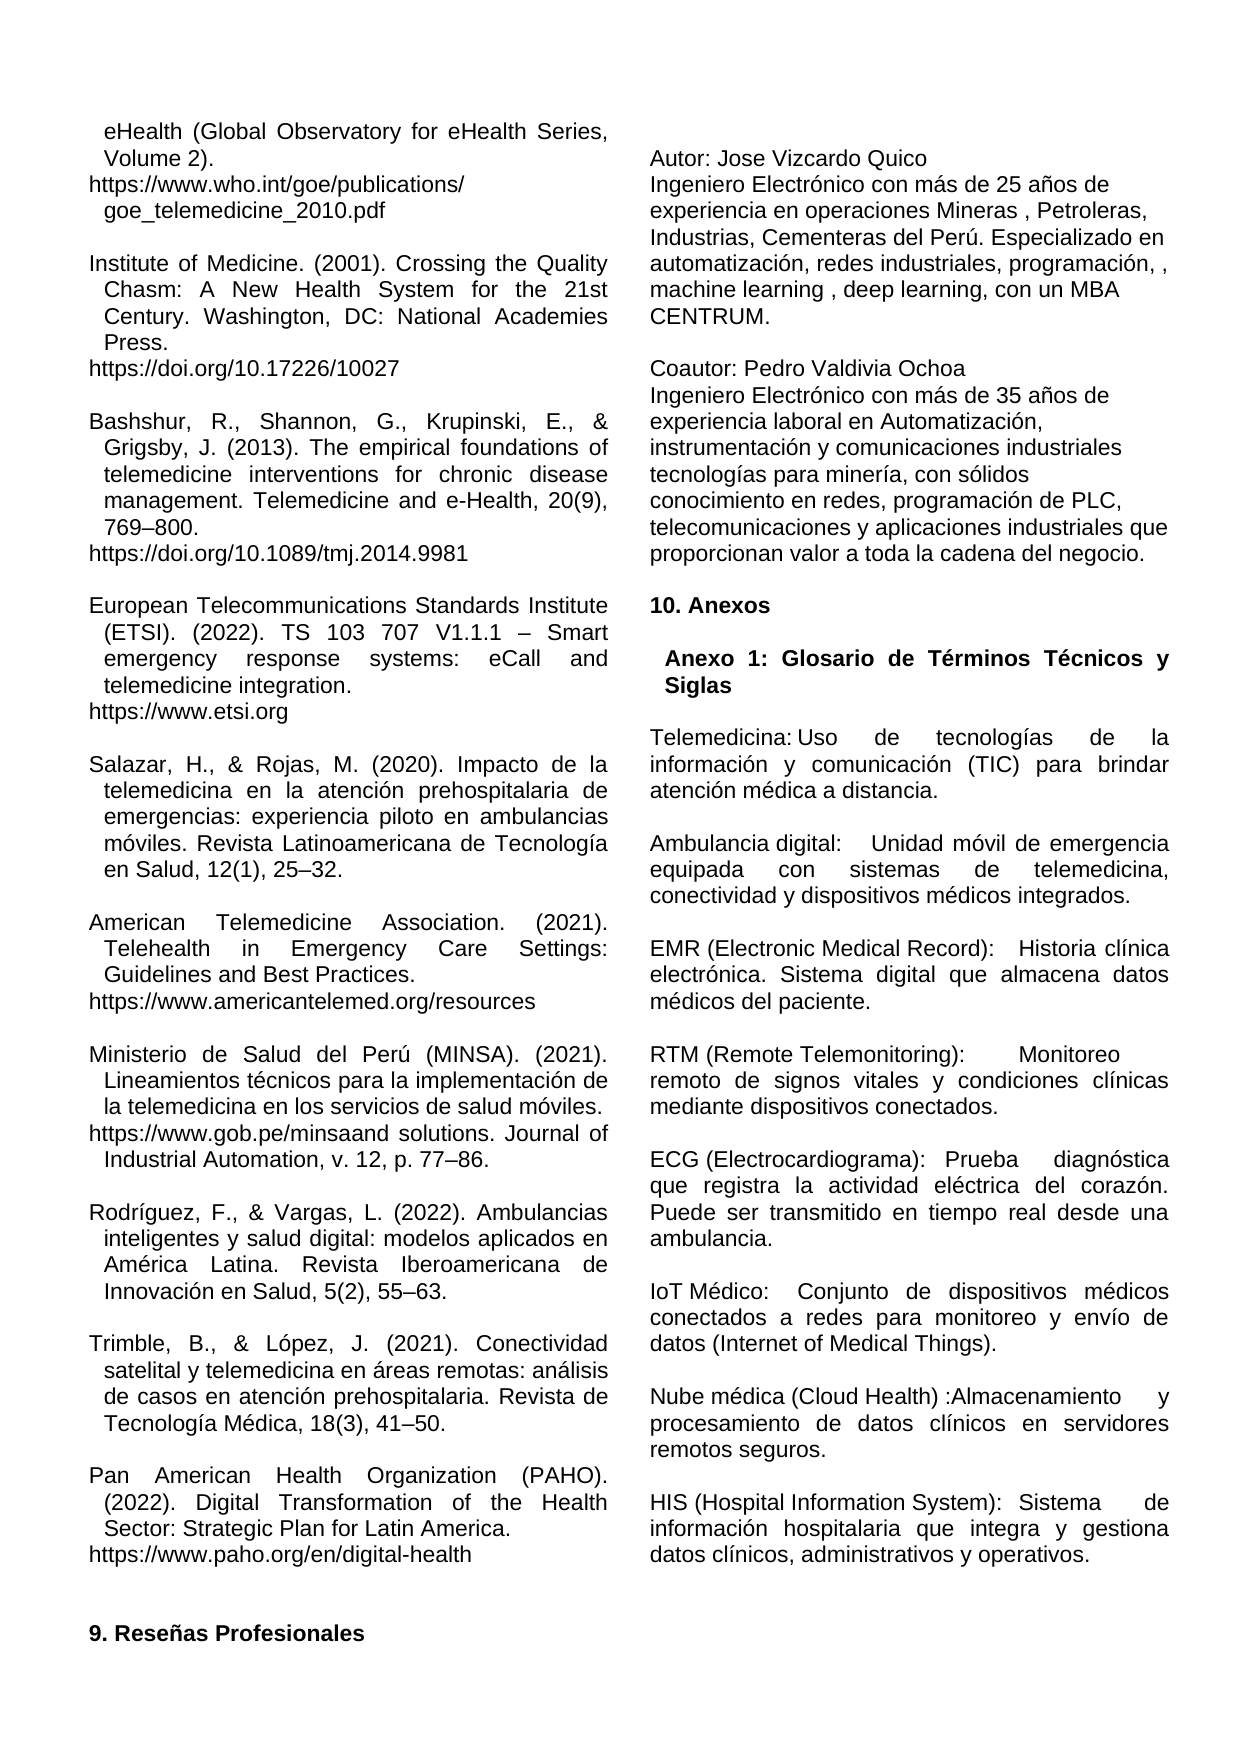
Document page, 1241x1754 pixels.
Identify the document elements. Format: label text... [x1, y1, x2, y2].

text https://www.paho.org/en/digital-health [89, 1541, 608, 1568]
text IoT Médico: Conjunto de dispositivos médicos conectados a redes para monitoreo y envío de datos (Internet of Medical Things). [649, 1278, 1169, 1357]
text Pan American Health Organization (PAHO). (2022). Digital Transformation of the Health Sector: Strategic Plan for Latin America. [89, 1462, 608, 1541]
text https://www.americantelemed.org/resources [89, 988, 608, 1014]
text https://www.who.int/goe/publications/goe_telemedicine_2010.pdf [89, 171, 608, 223]
text European Telecommunications Standards Institute (ETSI). (2022). TS 103 707 V1.1.1 – Smart emergency response systems: eCall and telemedicine integration. [89, 592, 608, 698]
text https://doi.org/10.17226/10027 [89, 355, 608, 382]
text Ingeniero Electrónico con más de 35 años de experiencia laboral en Automatización, instrumentación y comunicaciones industriales tecnologías para minería, con sólidos conocimiento en redes, programación de PLC, telecomunicaciones y aplicaciones industriales que proporcionan valor a toda la cadena del negocio. [649, 382, 1169, 566]
text Bashshur, R., Shannon, G., Krupinski, E., & Grigsby, J. (2013). The empirical foundations of telemedicine interventions for chronic disease management. Telemedicine and e-Health, 20(9), 769–800. [89, 408, 608, 540]
text 9. Reseñas Profesionales [89, 1620, 608, 1647]
text Nube médica (Cloud Health) :Almacenamiento y procesamiento de datos clínicos en servidores remotos seguros. [649, 1383, 1169, 1462]
text 10. Anexos [649, 592, 1169, 619]
text Rodríguez, F., & Vargas, L. (2022). Ambulancias inteligentes y salud digital: modelos aplicados en América Latina. Revista Iberoamericana de Innovación en Salud, 5(2), 55–63. [89, 1199, 608, 1304]
text ECG (Electrocardiograma): Prueba diagnóstica que registra la actividad eléctrica del corazón. Puede ser transmitido en tiempo real desde una ambulancia. [649, 1146, 1169, 1251]
text Autor: Jose Vizcardo Quico [649, 144, 1169, 171]
text EMR (Electronic Medical Record): Historia clínica electrónica. Sistema digital que almacena datos médicos del paciente. [649, 935, 1169, 1014]
text Trimble, B., & López, J. (2021). Conectividad satelital y telemedicina en áreas remotas: análisis de casos en atención prehospitalaria. Revista de Tecnología Médica, 18(3), 41–50. [89, 1330, 608, 1436]
text https://www.gob.pe/minsaand solutions. Journal of Industrial Automation, v. 12, p. 77–86. [89, 1119, 608, 1172]
text Coautor: Pedro Valdivia Ochoa [649, 355, 1169, 382]
text HIS (Hospital Information System): Sistema de información hospitalaria que integra y gestiona datos clínicos, administrativos y operativos. [649, 1488, 1169, 1568]
text Ambulancia digital: Unidad móvil de emergencia equipada con sistemas de telemedicina, conectividad y dispositivos médicos integrados. [649, 830, 1169, 909]
text Telemedicina: Uso de tecnologías de la información y comunicación (TIC) para brindar atención médica a distancia. [649, 724, 1169, 803]
text American Telemedicine Association. (2021). Telehealth in Emergency Care Settings: Guidelines and Best Practices. [89, 909, 608, 988]
text https://doi.org/10.1089/tmj.2014.9981 [89, 540, 608, 566]
text Anexo 1: Glosario de Términos Técnicos y Siglas [649, 645, 1169, 698]
text RTM (Remote Telemonitoring): Monitoreo remoto de signos vitales y condiciones clínicas mediante dispositivos conectados. [649, 1041, 1169, 1119]
text https://www.etsi.org [89, 698, 608, 724]
text Salazar, H., & Rojas, M. (2020). Impacto de la telemedicina en la atención prehospitalaria de emergencias: experiencia piloto en ambulancias móviles. Revista Latinoamericana de Tecnología en Salud, 12(1), 25–32. [89, 751, 608, 882]
text Ministerio de Salud del Perú (MINSA). (2021). Lineamientos técnicos para la implementación de la telemedicina en los servicios de salud móviles. [89, 1041, 608, 1119]
text Institute of Medicine. (2001). Crossing the Quality Chasm: A New Health System for the 21st Century. Washington, DC: National Academies Press. [89, 250, 608, 355]
text Ingeniero Electrónico con más de 25 años de experiencia en operaciones Mineras , Petroleras, Industrias, Cementeras del Perú. Especializado en automatización, redes industriales, programación, , machine learning , deep learning, con un MBA CENTRUM. [649, 171, 1169, 329]
